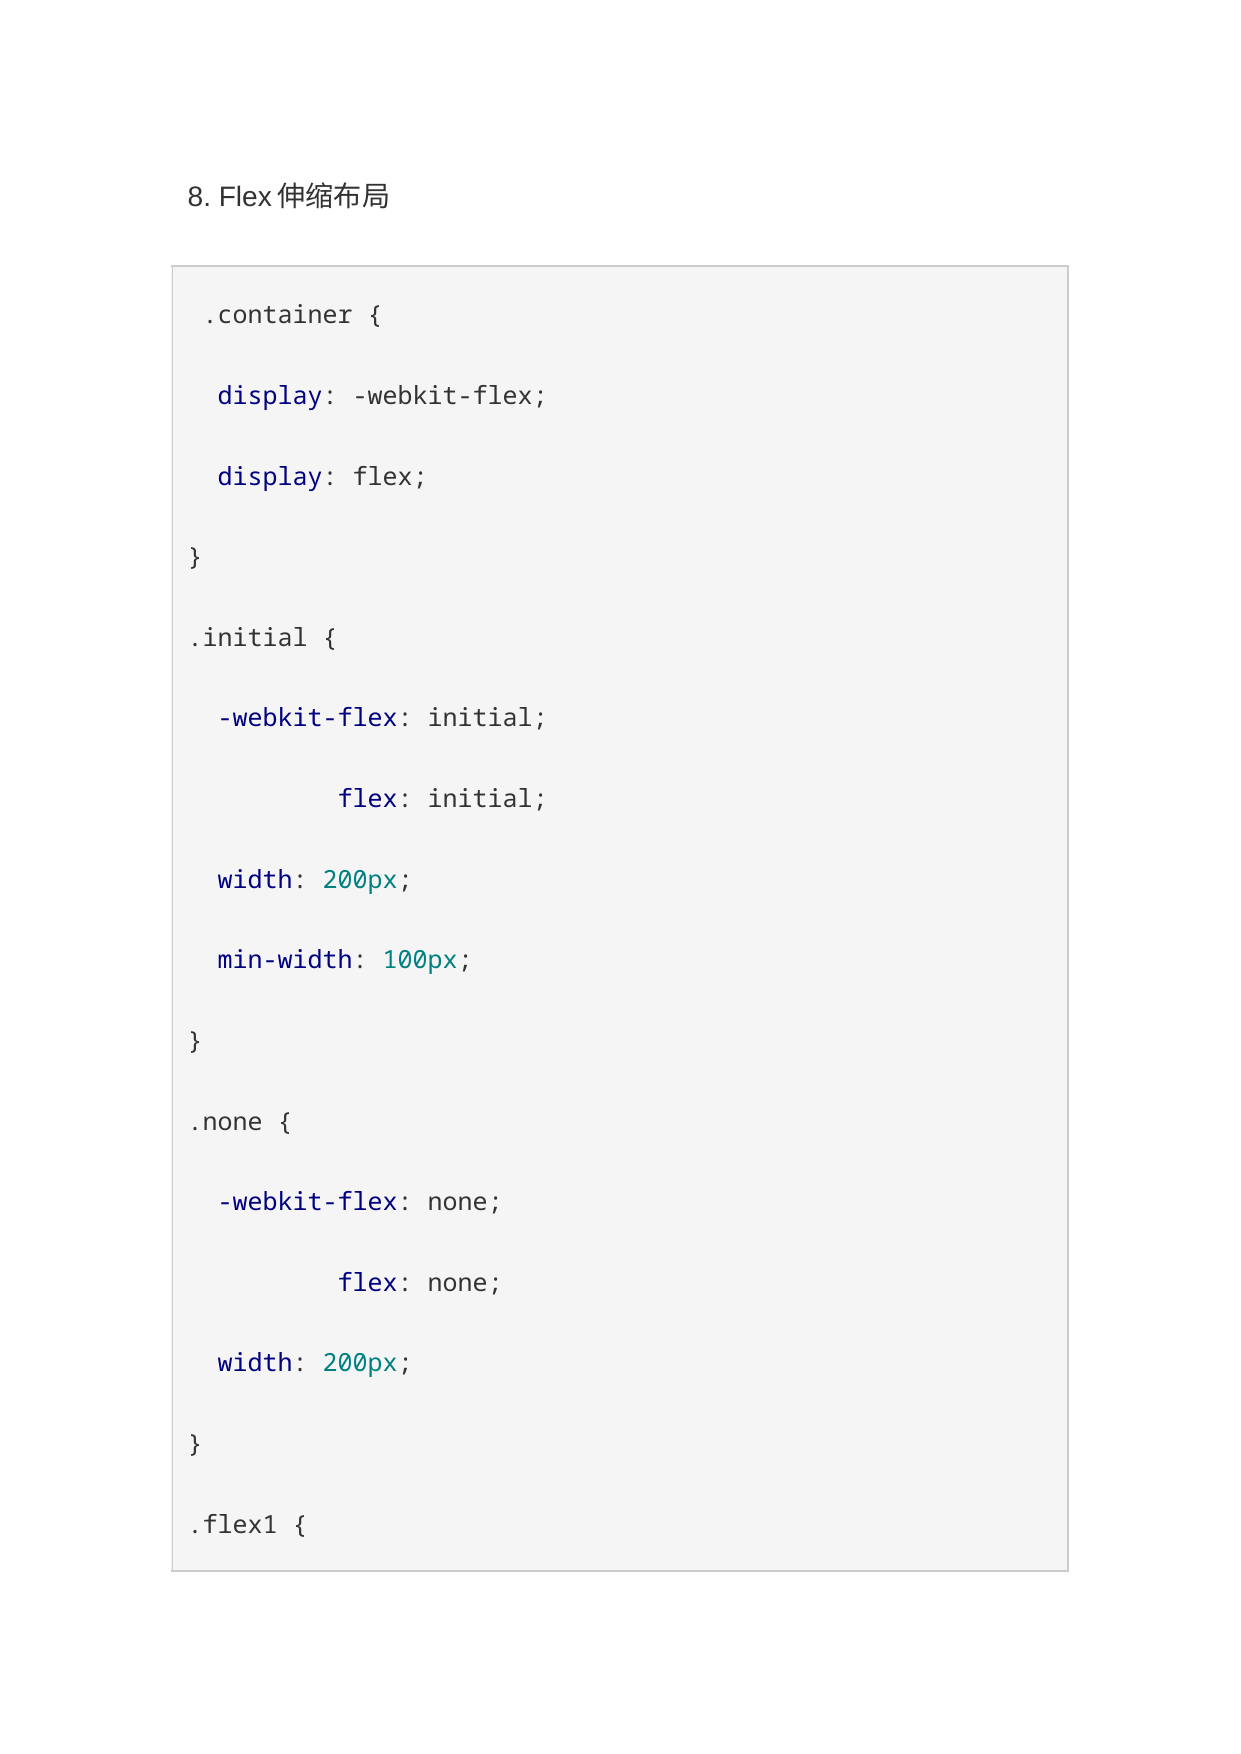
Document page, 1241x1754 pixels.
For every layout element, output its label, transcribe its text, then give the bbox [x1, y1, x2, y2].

text flex: none; [173, 1233, 1067, 1313]
text } [173, 1394, 1067, 1475]
text width: 200px; [173, 1313, 1067, 1394]
text -webkit-flex: none; [173, 1152, 1067, 1233]
text display: flex; [173, 427, 1067, 507]
subtitle 8. Flex伸缩布局 [187, 162, 1053, 227]
text .flex1 { [173, 1475, 1067, 1570]
text -webkit-flex: initial; [173, 668, 1067, 749]
text .initial { [173, 588, 1067, 668]
text width: 200px; [173, 830, 1067, 910]
text .none { [173, 1072, 1067, 1152]
text .container { [173, 267, 1067, 346]
text display: -webkit-flex; [173, 346, 1067, 427]
text min-width: 100px; [173, 910, 1067, 991]
text flex: initial; [173, 749, 1067, 830]
text } [173, 991, 1067, 1072]
text } [173, 507, 1067, 588]
